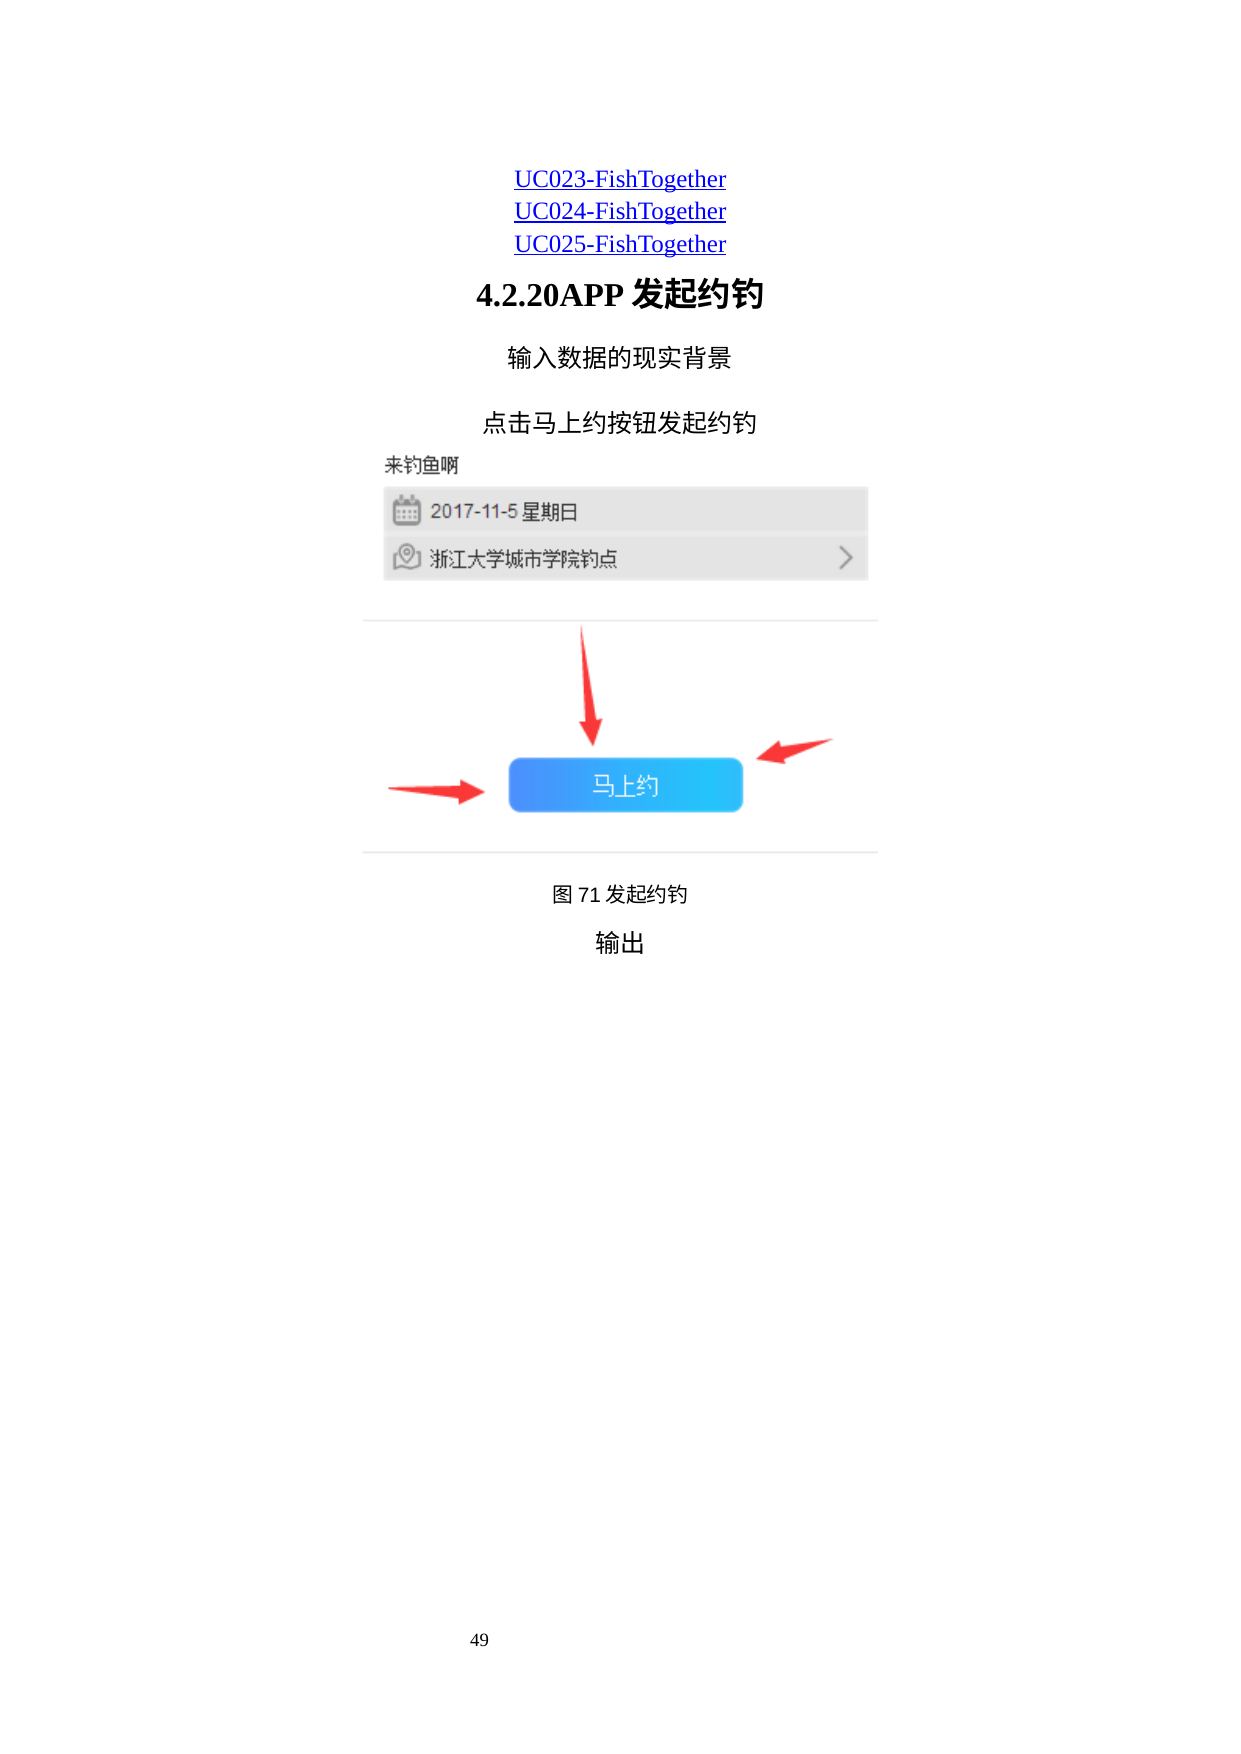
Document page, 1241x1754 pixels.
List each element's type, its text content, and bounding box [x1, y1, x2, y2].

text 输入数据的现实背景 [187, 324, 1053, 389]
text UC024-FishTogether [187, 194, 1053, 227]
text 4.2.20APP发起约钓 [187, 259, 1053, 324]
picture [362, 454, 878, 855]
text 输出 [187, 909, 1053, 974]
text UC025-FishTogether [187, 227, 1053, 259]
text 点击马上约按钮发起约钓 [187, 389, 1053, 454]
text UC023-FishTogether [187, 162, 1053, 194]
text 图 71发起约钓 [187, 877, 1053, 909]
